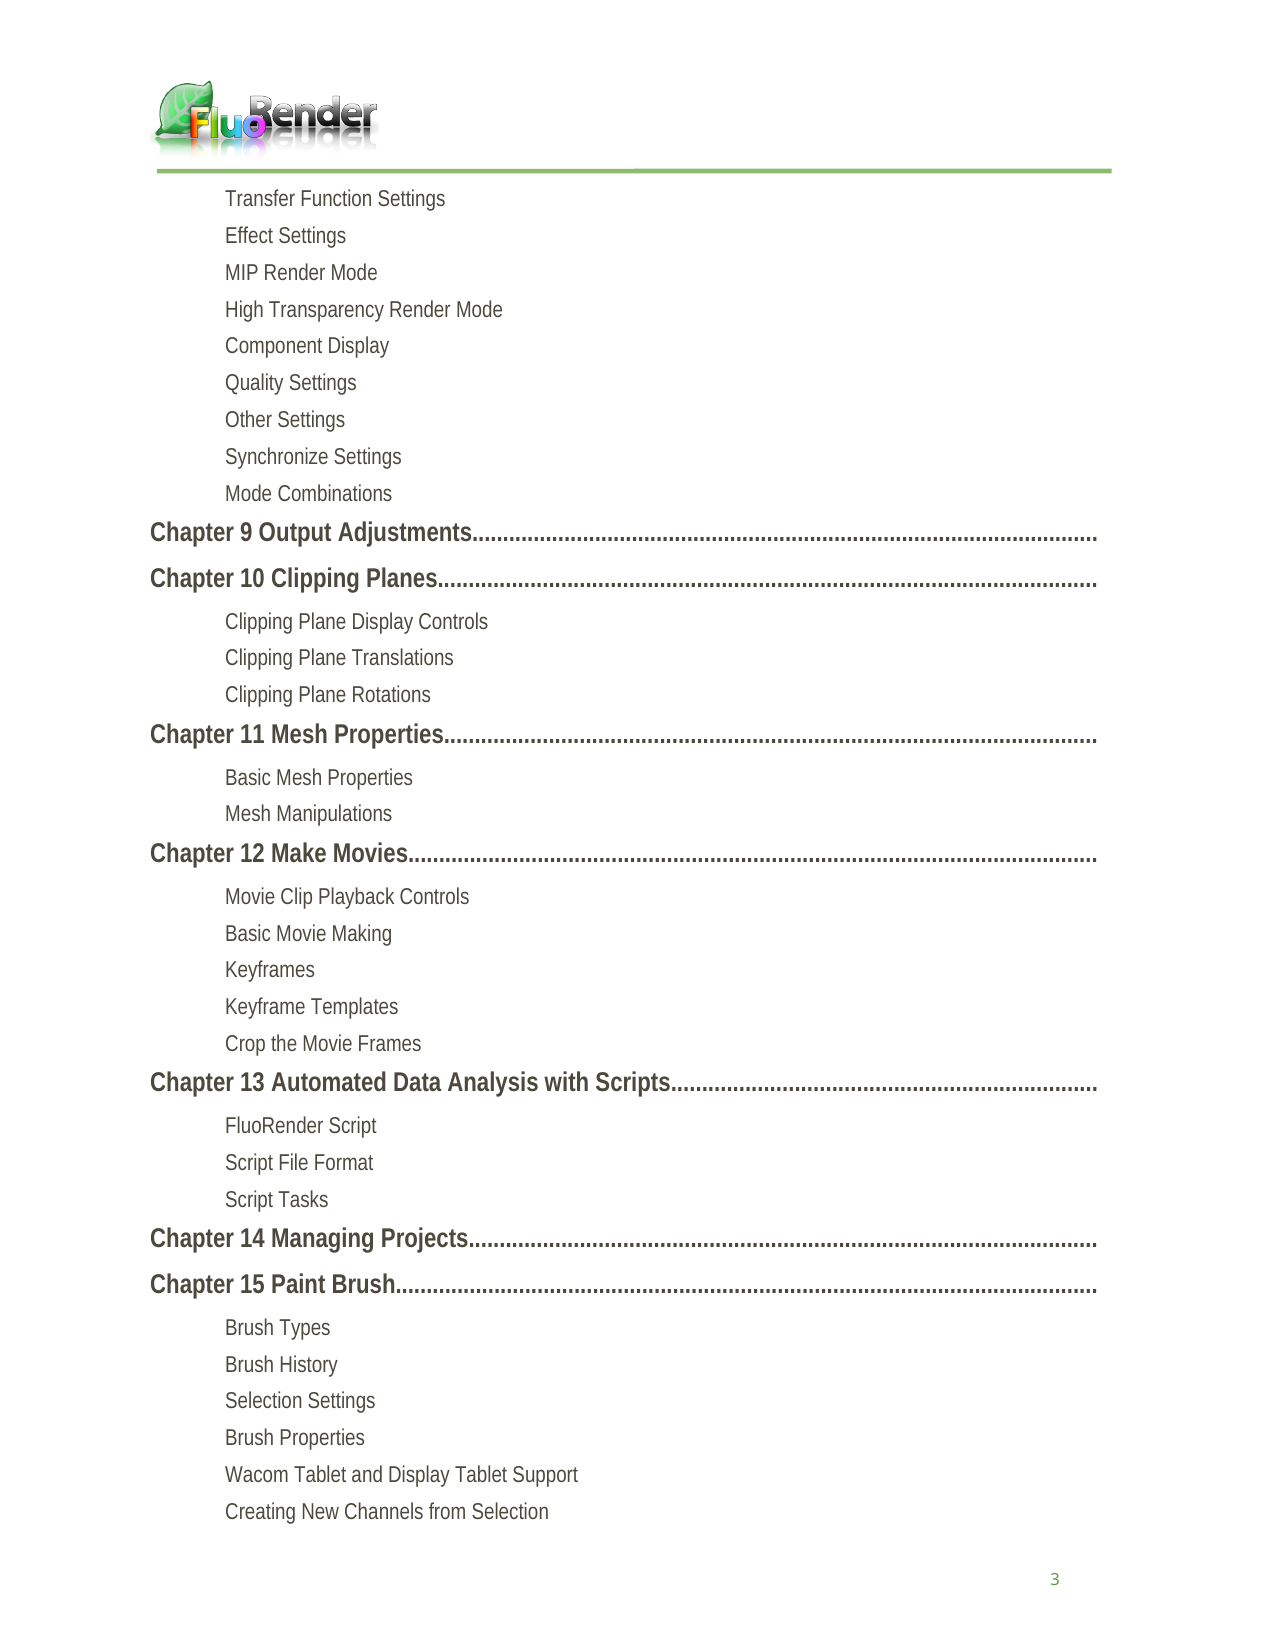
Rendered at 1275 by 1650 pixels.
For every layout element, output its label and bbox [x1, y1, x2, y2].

picture [150, 75, 379, 162]
